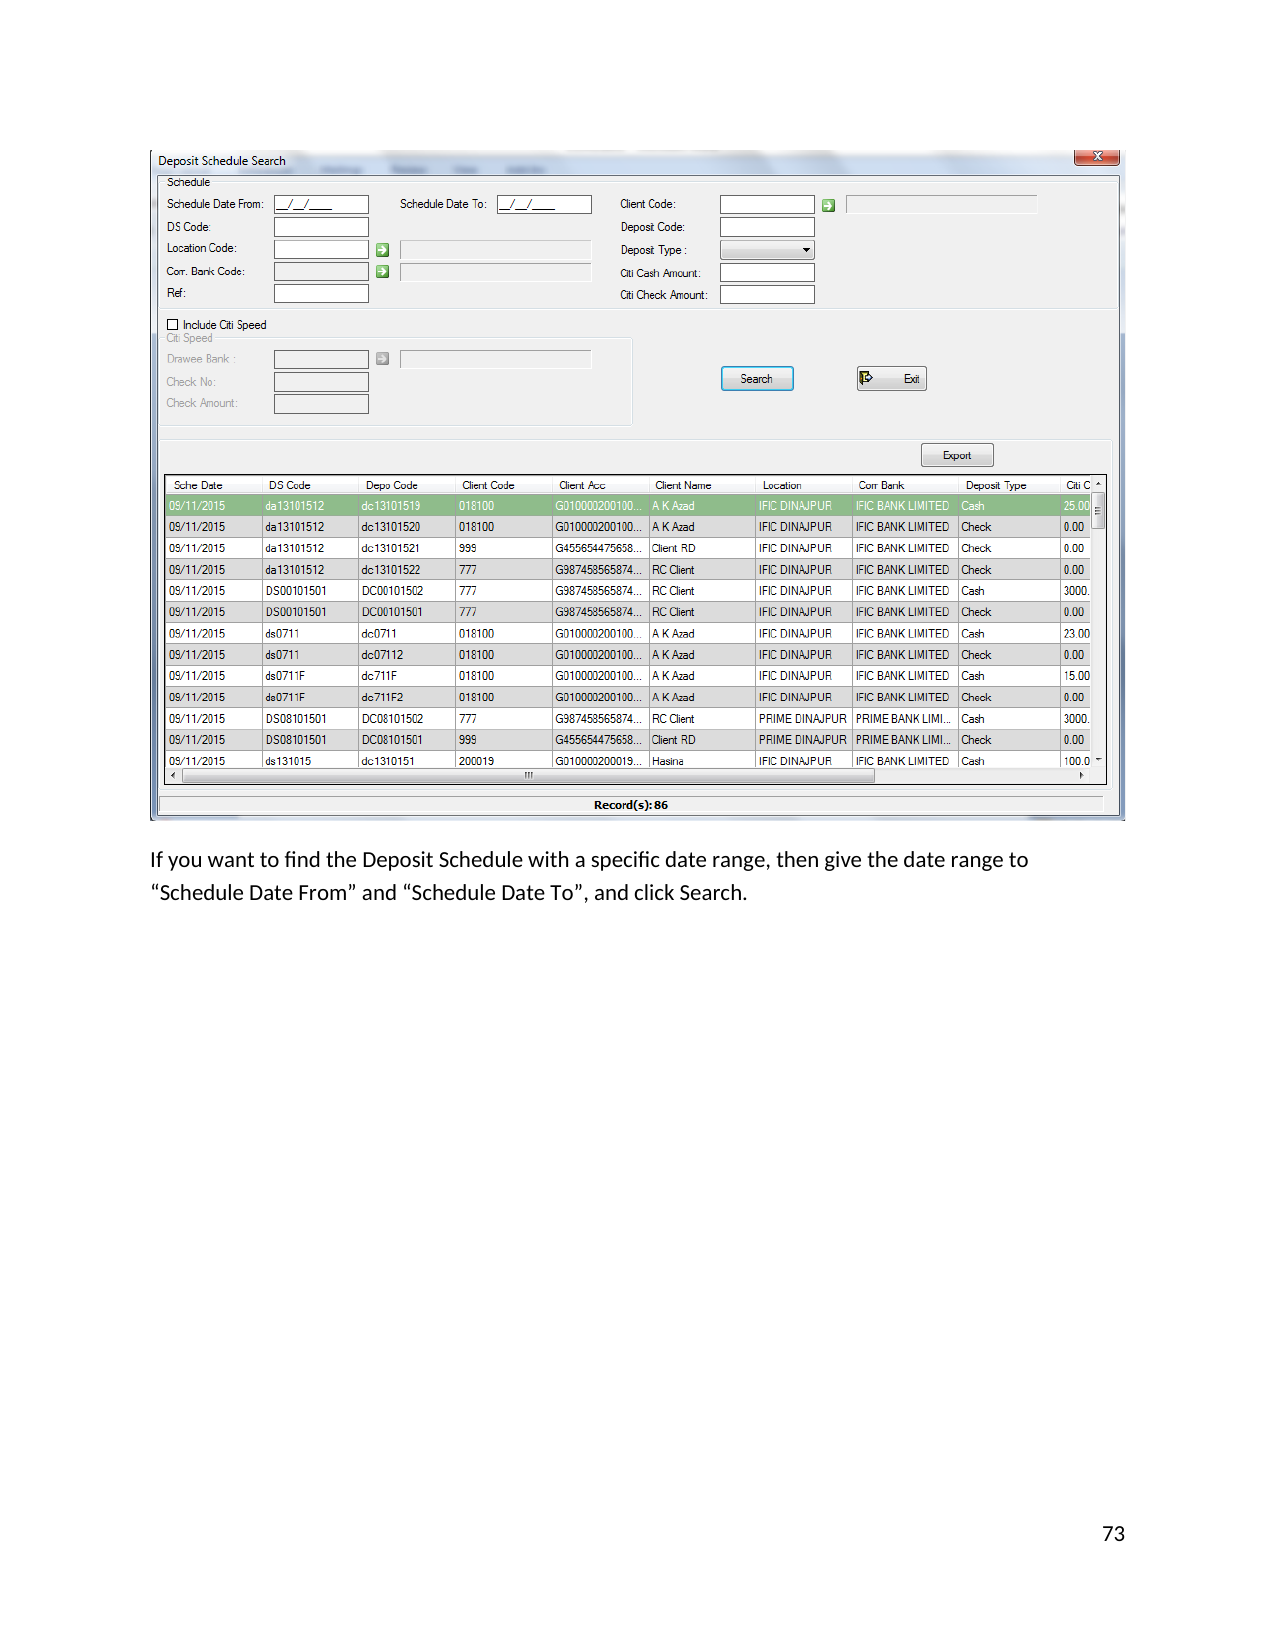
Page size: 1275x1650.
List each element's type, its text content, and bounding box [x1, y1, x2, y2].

picture [150, 150, 1125, 821]
text If you want to find the Deposit Schedule with a specific date range, then give the date range to “Schedule Date From” and “Schedule Date To”, and click Search. [150, 846, 1125, 906]
